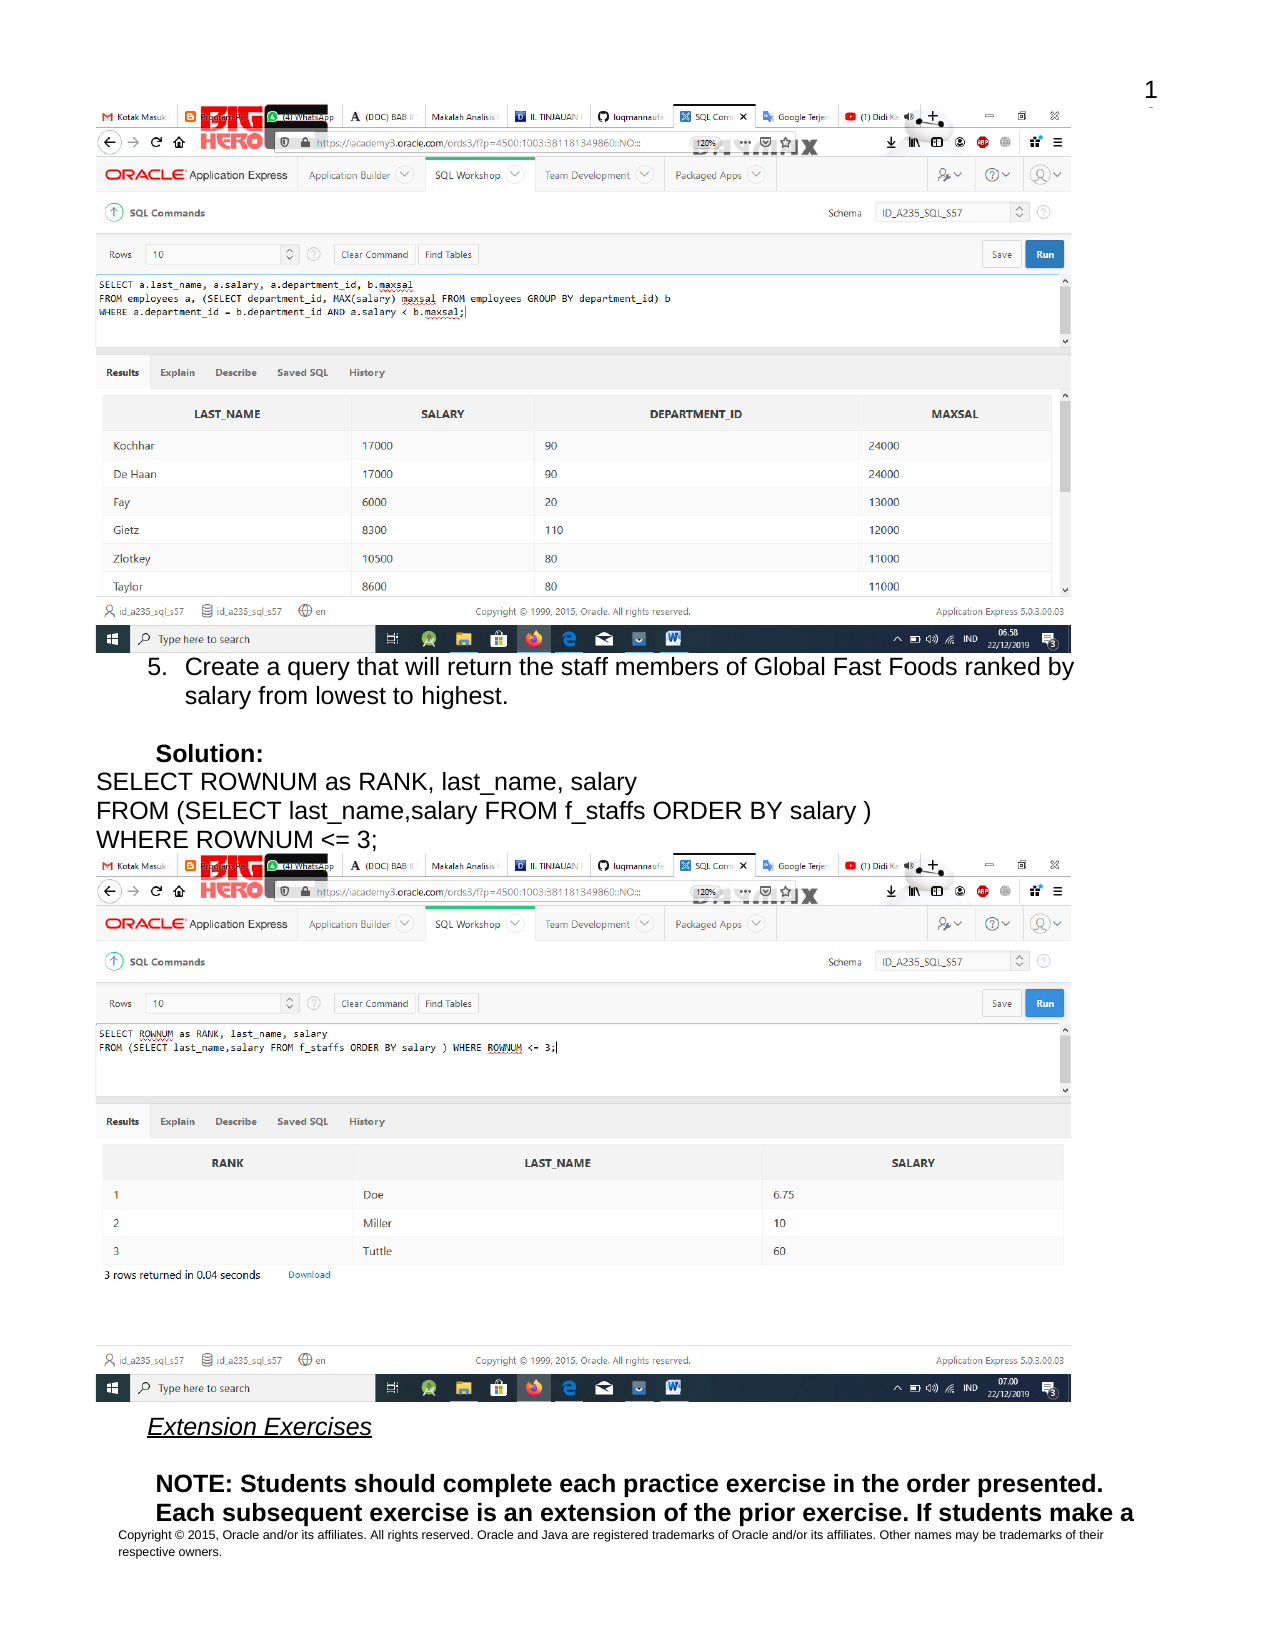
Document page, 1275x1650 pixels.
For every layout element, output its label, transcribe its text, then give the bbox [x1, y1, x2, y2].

text Extension Exercises [147, 1412, 1231, 1440]
subtitle Solution: [155, 738, 1231, 767]
picture [95, 104, 1071, 653]
picture [95, 853, 1071, 1402]
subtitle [155, 1469, 1137, 1527]
list Create a query that will return the staff members of Global Fast Foods ranked by salary from lowest to highest. [147, 652, 1120, 710]
text SELECT ROWNUM as RANK, last_name, salary [96, 767, 1231, 796]
text FROM (SELECT last_name,salary FROM f_staffs ORDER BY salary ) WHERE ROWNUM <= 3; [96, 796, 934, 853]
